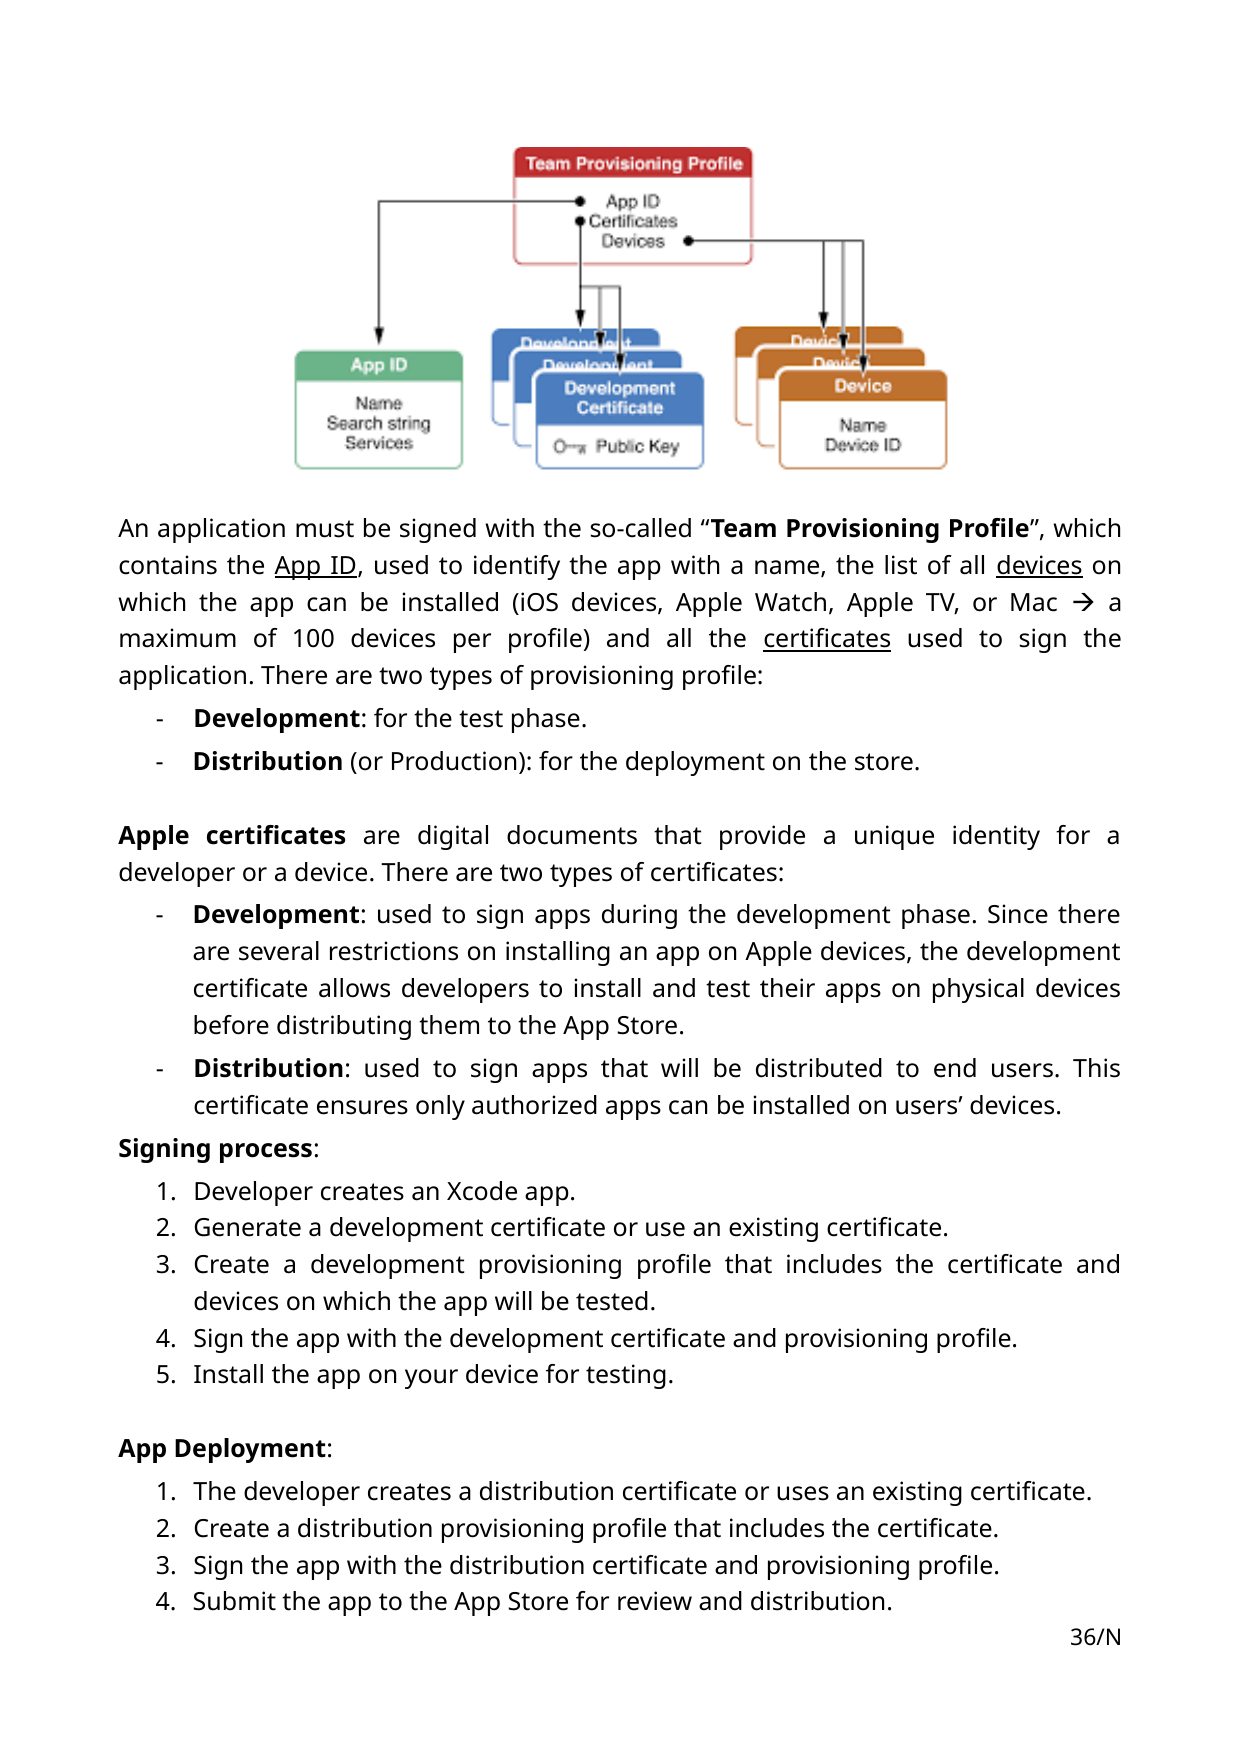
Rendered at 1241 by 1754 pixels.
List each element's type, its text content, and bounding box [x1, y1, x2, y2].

list Sign the app with the distribution certificate and provisioning profile. [156, 1547, 1122, 1581]
list Install the app on your device for testing. [156, 1357, 1122, 1391]
text Apple certificates are digital documents that provide a unique identity for a developer or a device. There are two types of certificates: [118, 817, 1122, 888]
list Development: for the test phase. [156, 701, 1122, 735]
list Distribution: used to sign apps that will be distributed to end users. This certificate ensures only authorized apps can be installed on users’ devices. [156, 1051, 1122, 1121]
list Developer creates an Xcode app. [156, 1173, 1122, 1207]
list Submit the app to the App Store for review and distribution. [155, 1584, 1122, 1618]
text App Deployment: [118, 1431, 1122, 1465]
list Create a development provisioning profile that includes the certificate and devices on which the app will be tested. [156, 1247, 1122, 1318]
list Distribution (or Production): for the deployment on the store. [155, 744, 1122, 778]
list Development: used to sign apps during the development phase. Since there are several restrictions on installing an app on Apple devices, the development certificate allows developers to install and test their apps on physical devices before distributing them to the App Store. [155, 897, 1122, 1042]
list Sign the app with the development certificate and provisioning profile. [156, 1320, 1122, 1354]
text An application must be signed with the so-called “Team Provisioning Profile”, which contains the App ID, used to identify the app with a name, the list of all devices on which the app can be installed (iOS devices, Apple Watch, Apple TV, or Mac a maximum of 100 devices per profile) and all the certificates used to sign the application. There are two types of provisioning profile: [118, 511, 1122, 692]
list Create a distribution provisioning profile that includes the certificate. [156, 1511, 1122, 1544]
list The developer creates a distribution certificate or uses an existing certificate. [156, 1474, 1122, 1508]
text Signing process: [118, 1130, 1122, 1164]
list Generate a development certificate or use an existing certificate. [156, 1210, 1122, 1244]
